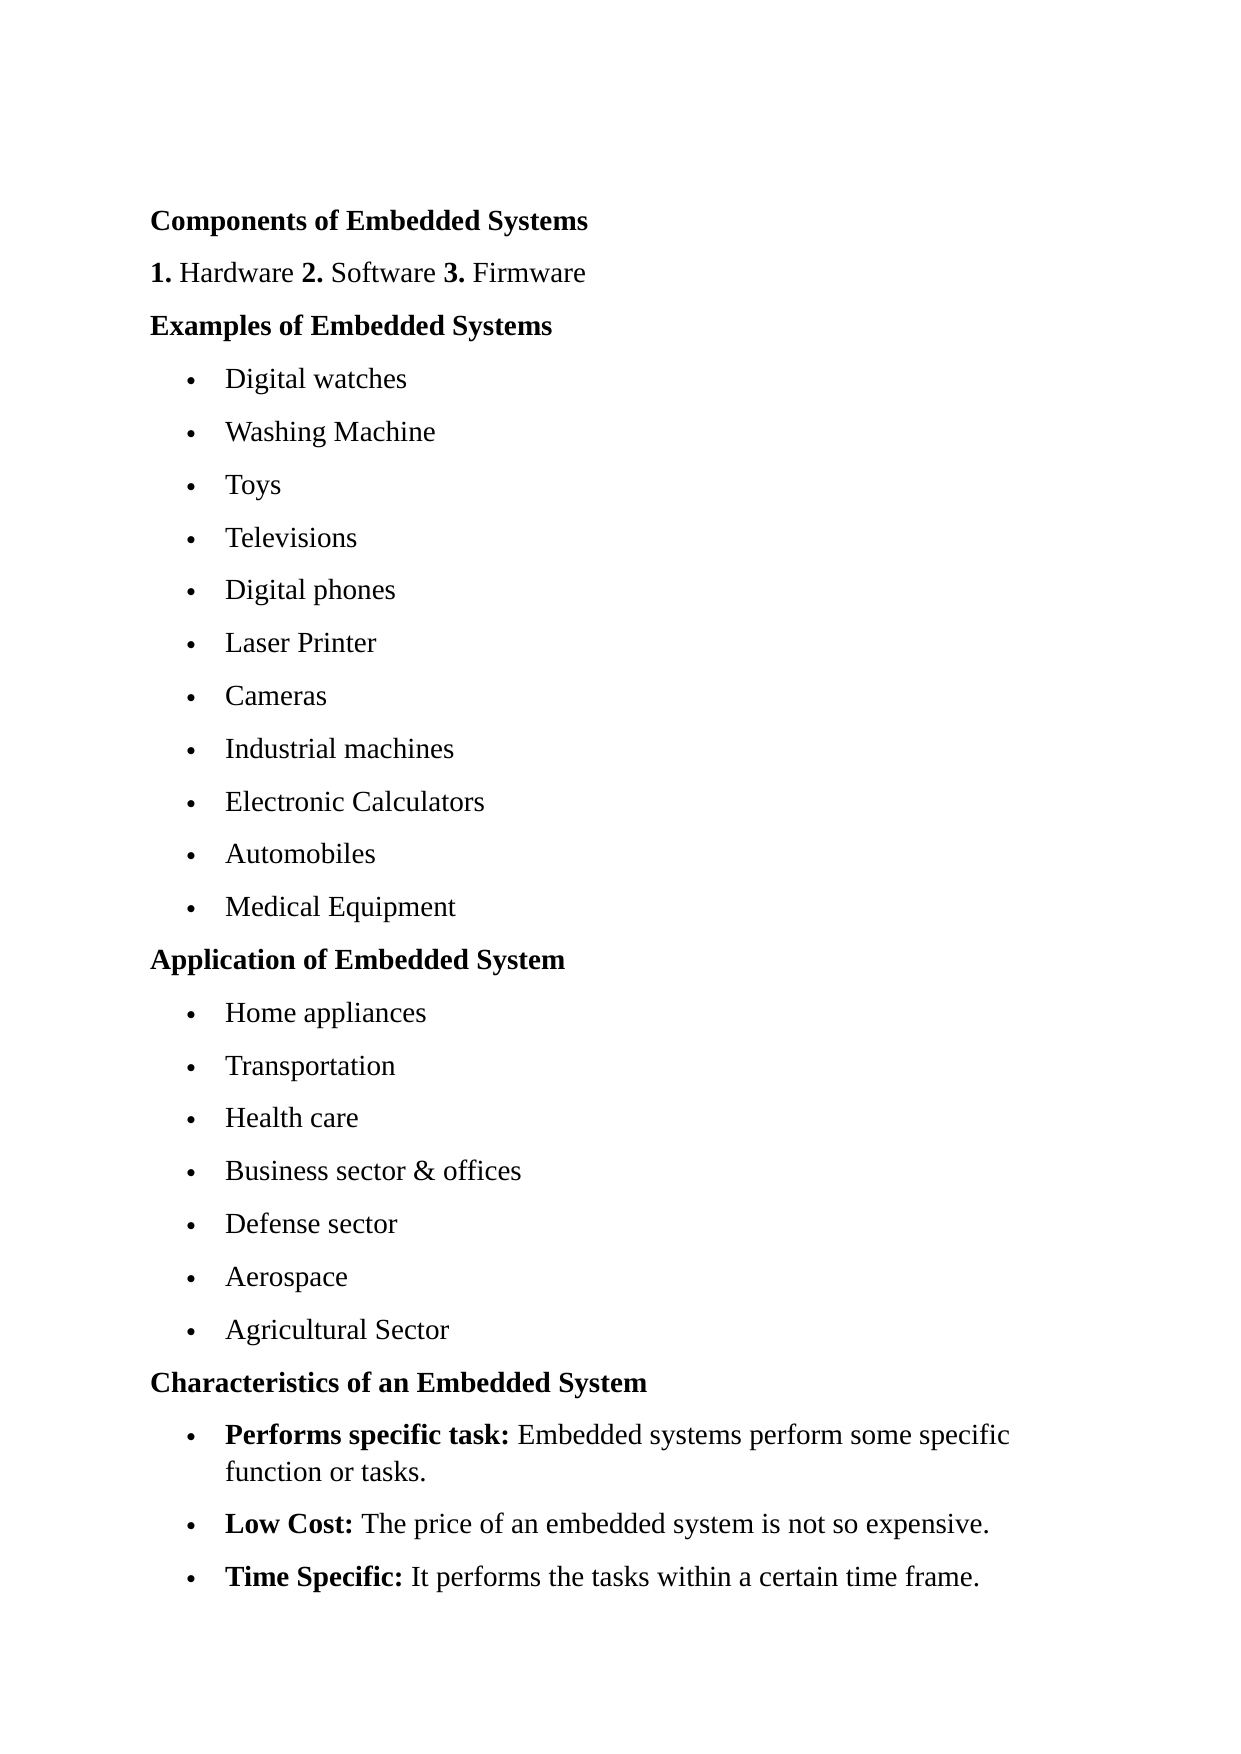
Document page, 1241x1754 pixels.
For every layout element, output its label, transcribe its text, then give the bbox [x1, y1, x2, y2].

list Toys [187, 467, 1090, 500]
list Transportation [187, 1048, 1090, 1081]
list Business sector & offices [187, 1153, 1090, 1187]
list Agricultural Sector [187, 1312, 1090, 1345]
list Defense sector [187, 1206, 1090, 1240]
list Digital phones [187, 572, 1090, 606]
list Laser Printer [187, 625, 1090, 659]
list Low Cost: The price of an embedded system is not so expensive. [187, 1506, 1090, 1540]
list Digital watches [187, 361, 1090, 395]
list Health care [187, 1101, 1090, 1134]
list Industrial machines [187, 731, 1090, 764]
text Characteristics of an Embedded System [150, 1365, 1090, 1398]
list Home appliances [187, 995, 1090, 1028]
text Components of Embedded Systems [150, 203, 1090, 236]
list Performs specific task: Embedded systems perform some specific function or tasks. [187, 1417, 1090, 1487]
list Washing Machine [187, 414, 1090, 448]
text 1. Hardware 2. Software 3. Firmware [150, 256, 1090, 289]
text Application of Embedded System [150, 942, 1090, 976]
list Electronic Calculators [187, 784, 1090, 817]
list Medical Equipment [187, 889, 1090, 923]
list Aerospace [187, 1259, 1090, 1293]
text Examples of Embedded Systems [150, 308, 1090, 342]
list Time Specific: It performs the tasks within a certain time frame. [187, 1559, 1090, 1593]
list Automobiles [187, 837, 1090, 870]
list Cameras [187, 678, 1090, 712]
list Televisions [187, 520, 1090, 553]
